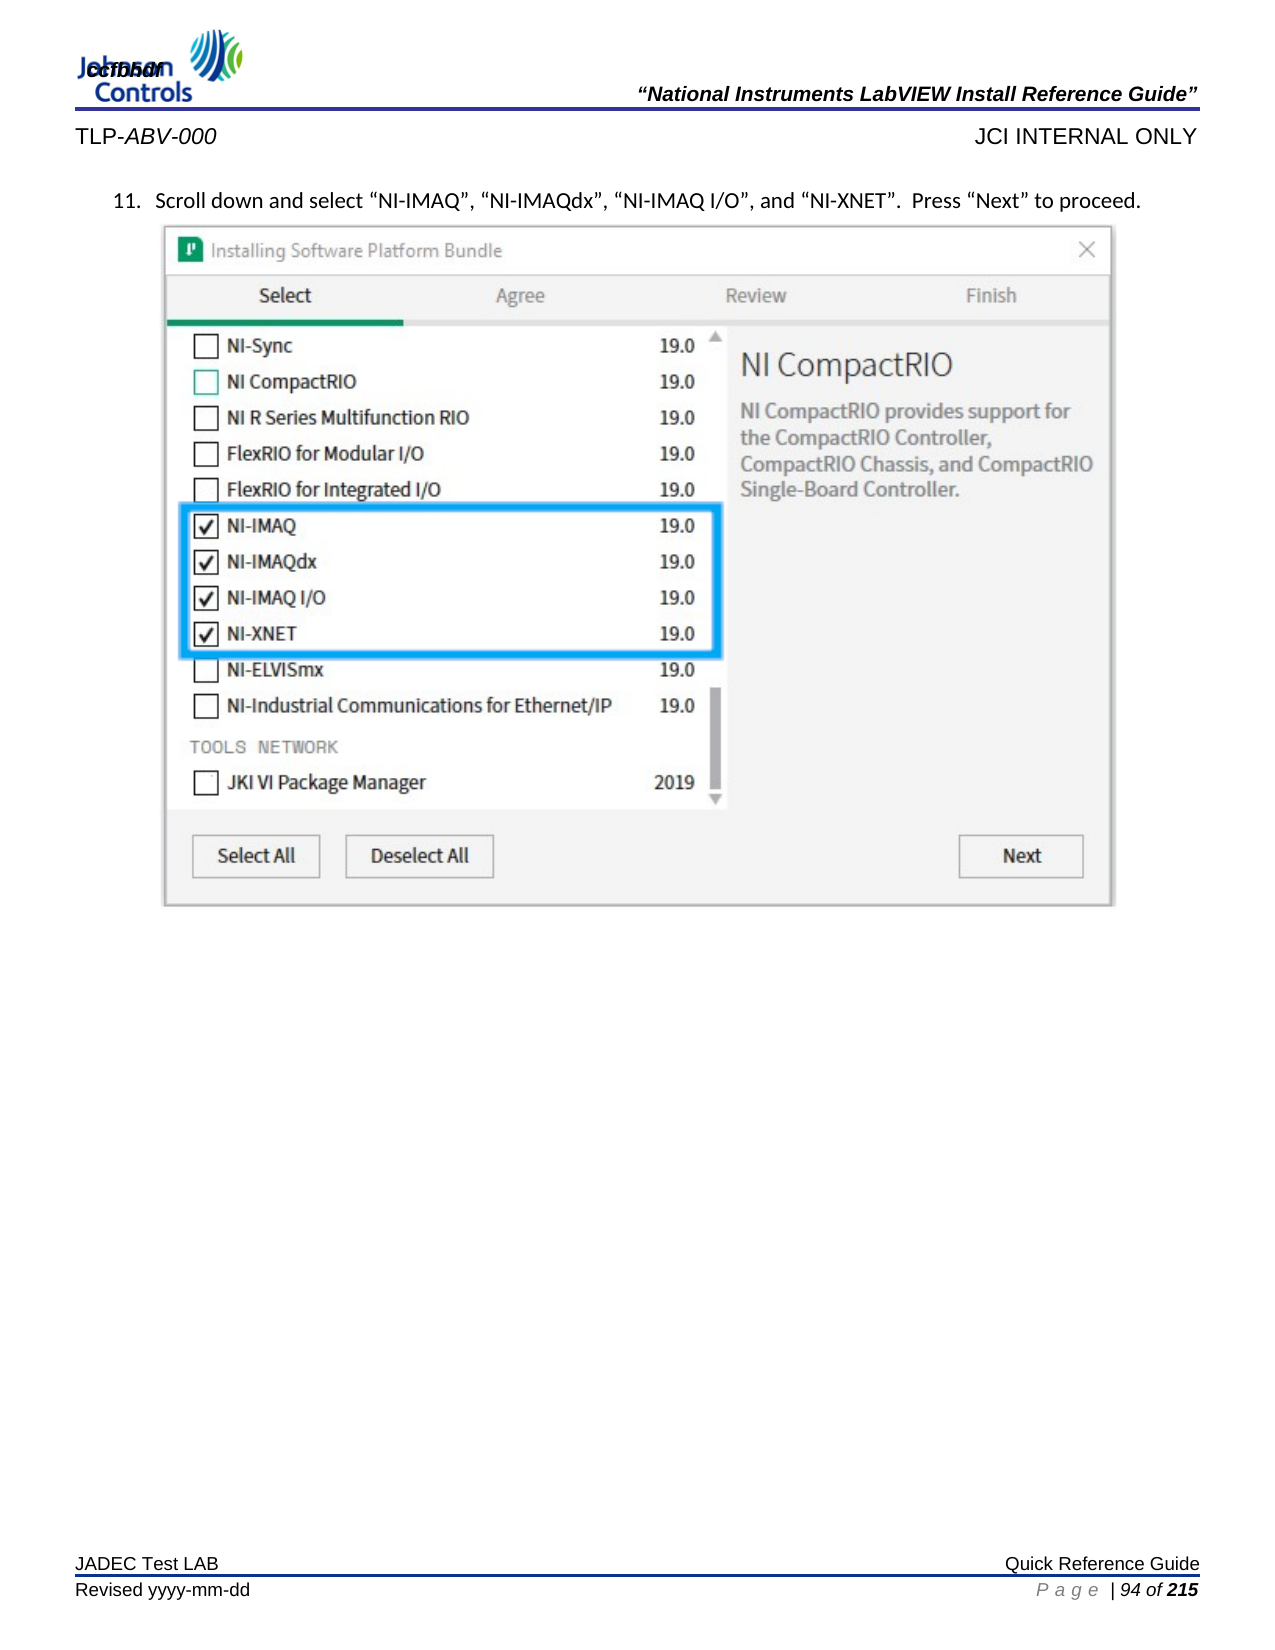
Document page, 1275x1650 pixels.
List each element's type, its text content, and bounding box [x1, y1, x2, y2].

picture [158, 223, 1117, 910]
picture [76, 26, 246, 105]
list Scroll down and select “NI-IMAQ”, “NI-IMAQdx”, “NI-IMAQ I/O”, and “NI-XNET”. Press “Next” to proceed. [112, 186, 1200, 214]
